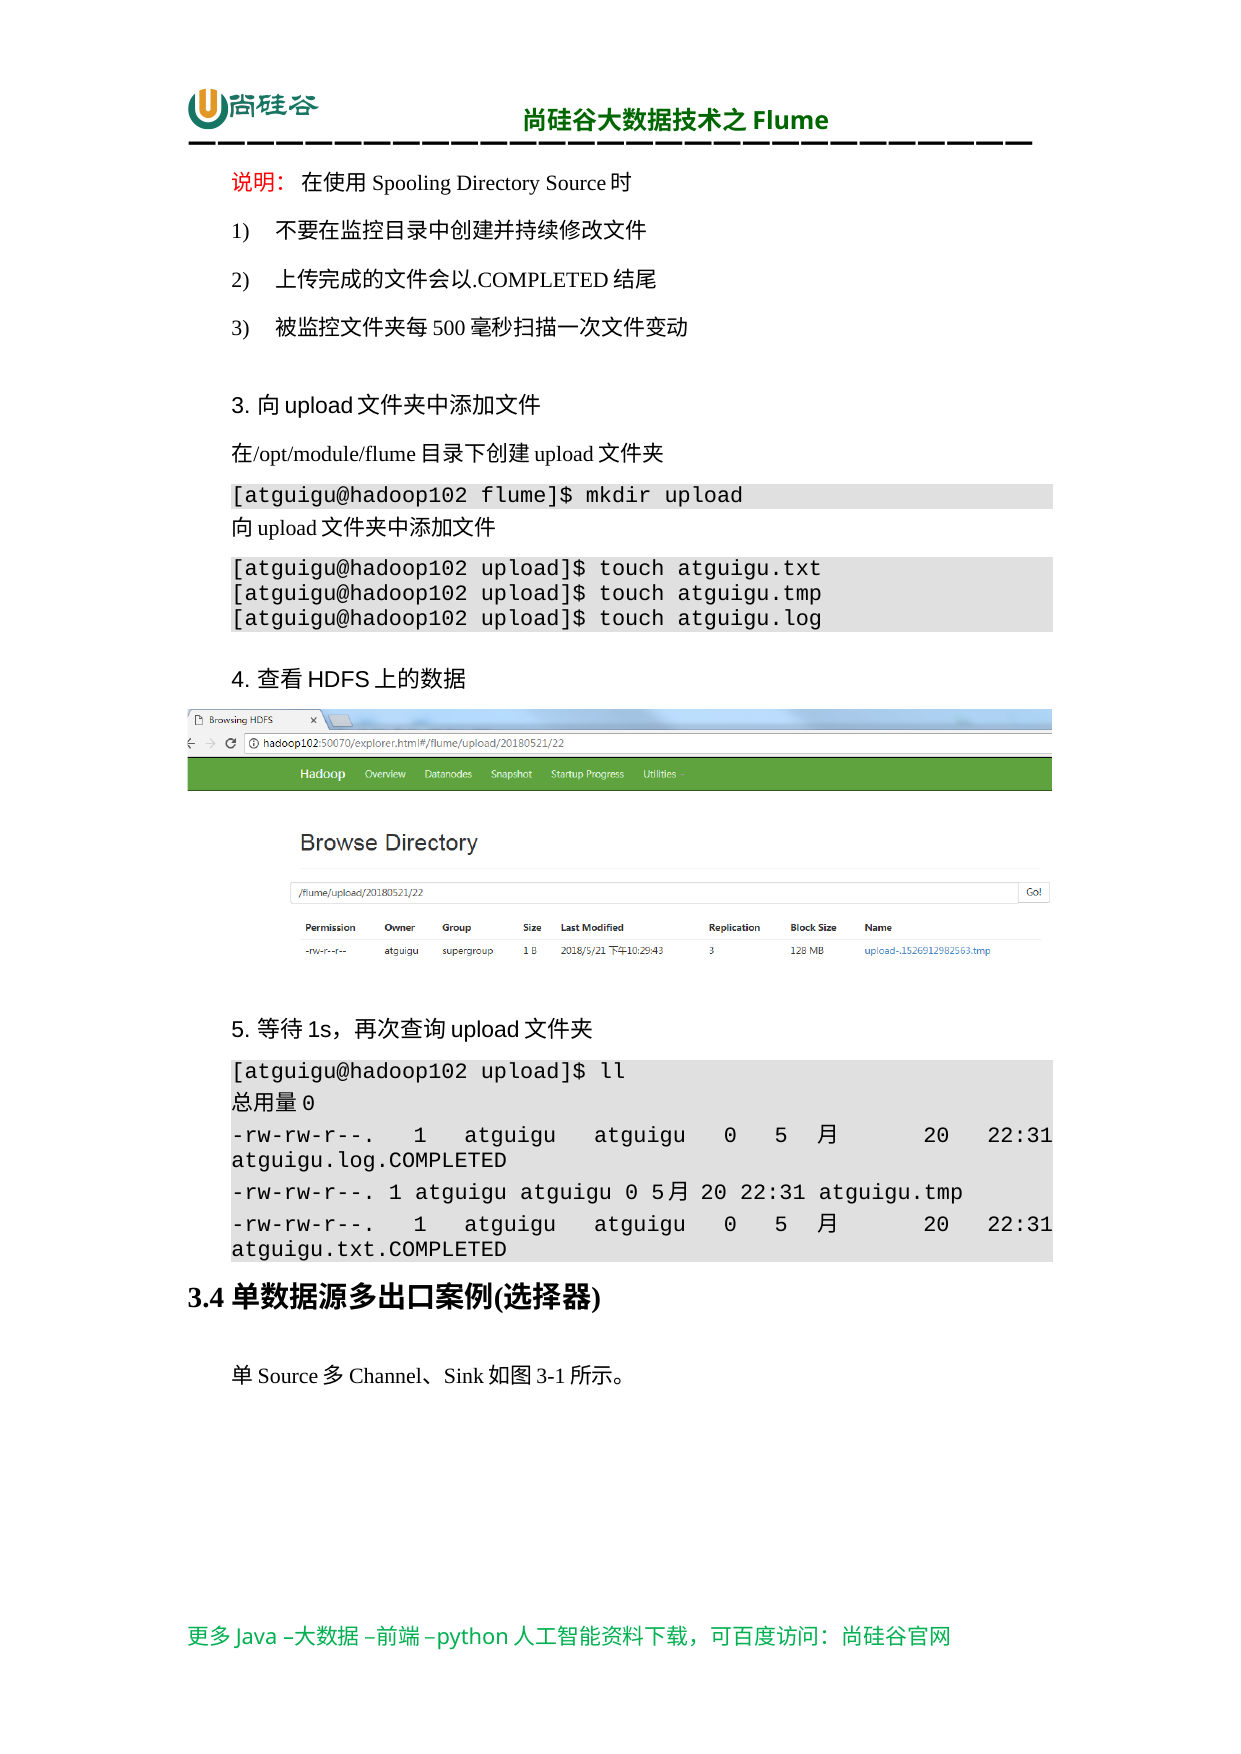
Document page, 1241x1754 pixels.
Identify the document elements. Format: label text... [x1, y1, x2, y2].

text [atguigu@hadoop102 upload]$ ll [231, 1060, 1053, 1085]
text [atguigu@hadoop102 upload]$ touch atguigu.txt [231, 557, 1053, 582]
text [atguigu@hadoop102 upload]$ touch atguigu.log [231, 607, 1053, 632]
text 向upload文件夹中添加文件 [187, 509, 1053, 542]
text [atguigu@hadoop102 upload]$ touch atguigu.tmp [231, 582, 1053, 607]
subtitle 3.4 单数据源多出口案例(选择器) [187, 1262, 1053, 1327]
list 不要在监控目录中创建并持续修改文件 [231, 213, 1053, 246]
list 被监控文件夹每500毫秒扫描一次文件变动 [231, 310, 1053, 342]
text -rw-rw-r--. 1 atguigu atguigu 0 5月 20 22:31 atguigu.log.COMPLETED [231, 1117, 1053, 1174]
text 单Source多Channel、Sink如图3-1所示。 [187, 1358, 1053, 1390]
text 3. 向upload文件夹中添加文件 [231, 371, 1053, 436]
text 总用量 0 [231, 1085, 1053, 1117]
text 4. 查看HDFS上的数据 [231, 645, 1053, 710]
text -rw-rw-r--. 1 atguigu atguigu 0 5月 20 22:31 atguigu.tmp [231, 1174, 1053, 1206]
text 说明： 在使用Spooling Directory Source时 [187, 165, 1053, 197]
text -rw-rw-r--. 1 atguigu atguigu 0 5月 20 22:31 atguigu.txt.COMPLETED [231, 1206, 1053, 1262]
picture [187, 88, 320, 130]
text 在/opt/module/flume目录下创建upload文件夹 [187, 436, 1053, 468]
text [atguigu@hadoop102 flume]$ mkdir upload [231, 484, 1053, 509]
picture [187, 709, 1052, 966]
text 5. 等待1s，再次查询upload文件夹 [231, 995, 1053, 1060]
list 上传完成的文件会以.COMPLETED结尾 [231, 261, 1053, 294]
